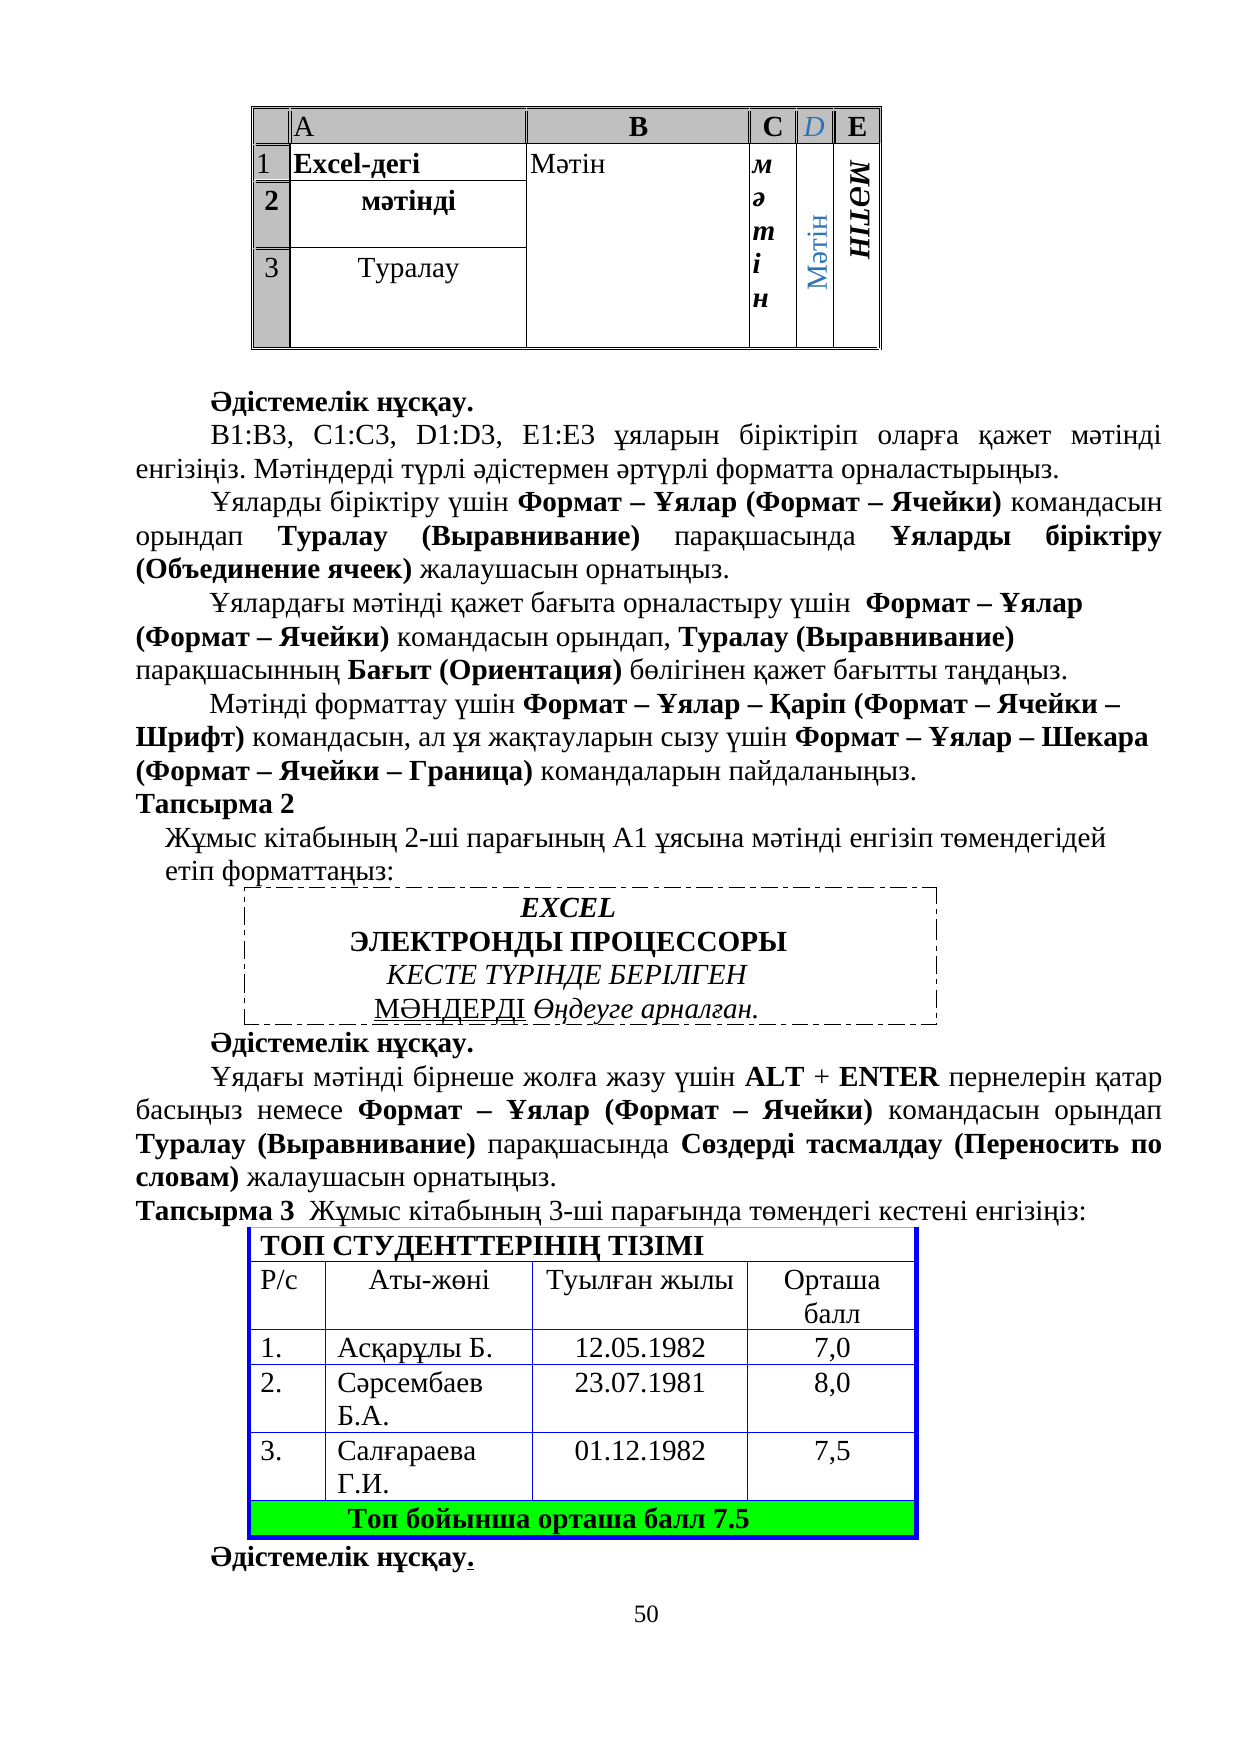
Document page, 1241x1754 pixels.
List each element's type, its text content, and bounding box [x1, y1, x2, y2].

text Әдістемелік нұсқау. [210, 384, 1162, 417]
text Ұялардағы мәтінді қажет бағыта орналастыру үшін Формат – Ұялар (Формат – Ячейки) командасын орындап, Туралау (Выравнивание) парақшасынның Бағыт (Ориентация) бөлігінен қажет бағытты таңдаңыз. [135, 585, 1157, 686]
table_header C [749, 109, 796, 143]
text Ұяларды біріктіру үшін Формат – Ұялар (Формат – Ячейки) командасын орындап Туралау (Выравнивание) парақшасында Ұяларды біріктіру (Объединение ячеек) жалаушасын орнатыңыз. [135, 484, 1162, 585]
table_cell Аты-жөні [326, 1262, 532, 1329]
table_cell Асқарұлы Б. [326, 1330, 532, 1364]
text Әдістемелік нұсқау. [210, 1025, 1162, 1059]
table_header B [527, 109, 749, 143]
table_cell мәтінді [291, 181, 526, 247]
table_cell Сәрсембаев Б.А. [326, 1365, 532, 1432]
table_header E [834, 109, 879, 143]
text EXCEL [244, 887, 937, 921]
table_cell 3. [251, 1433, 325, 1500]
text КЕСТЕ ТҮРІНДЕ БЕРІЛГЕН [244, 954, 937, 988]
table_cell 23.07.1981 [533, 1365, 747, 1432]
table_cell Мәтін [527, 144, 749, 347]
table_cell Туылған жылы [533, 1262, 747, 1329]
text Мәтінді форматтау үшін Формат – Ұялар – Қаріп (Формат – Ячейки –Шрифт) командасын, ал ұя жақтауларын сызу үшін Формат – Ұялар – Шекара (Формат – Ячейки – Граница) командаларын пайдаланыңыз. [135, 686, 1157, 786]
table_header ТОП СТУДЕНТТЕРІНІҢ ТІЗІМІ [251, 1228, 914, 1261]
table_cell р/с [251, 1262, 325, 1329]
table_cell мӘтін [834, 144, 879, 347]
table_cell Топ бойынша орташа балл 7.5 [251, 1501, 914, 1535]
text Тапсырма 3 Жұмыс кітабының 3-ші парағында төмендегі кестені енгізіңіз: [135, 1193, 1157, 1227]
table_cell 8,0 [748, 1365, 914, 1432]
table_cell Салғараева Г.И. [326, 1433, 532, 1500]
table_cell м ә т і н [750, 144, 796, 347]
table_cell Мәтін [797, 144, 833, 347]
table_cell 01.12.1982 [533, 1433, 747, 1500]
table_header D [796, 107, 834, 143]
table_header [253, 107, 290, 143]
table_cell Орташа балл [748, 1262, 914, 1329]
text Жұмыс кітабының 2-ші парағының А1 ұясына мәтінді енгізіп төмендегідей етіп форматтаңыз: [165, 820, 1157, 887]
text Тапсырма 2 [135, 786, 1157, 820]
text Әдістемелік нұсқау. [210, 1539, 1162, 1573]
table_cell 1 [253, 143, 289, 179]
table_cell 12.05.1982 [533, 1330, 747, 1364]
table_cell [251, 1365, 325, 1432]
table_cell [251, 1330, 325, 1364]
text B1:B3, C1:C3, D1:D3, E1:E3 ұяларын біріктіріп оларға қажет мәтінді енгізіңіз. Мәтіндерді түрлі әдістермен әртүрлі форматта орналастырыңыз. [135, 417, 1162, 484]
table_cell Excel-дегі [291, 144, 526, 179]
text МӘНДЕРДІ өңдеуге арналған. [244, 988, 937, 1025]
table_cell Туралау [291, 248, 526, 347]
table_cell 7,5 [748, 1433, 914, 1500]
text ЭлектронДы процессорЫ [244, 921, 937, 954]
table_cell 7,0 [748, 1330, 914, 1364]
text Ұядағы мәтінді бірнеше жолға жазу үшін ALT + ENTER пернелерін қатар басыңыз немесе Формат – Ұялар (Формат – Ячейки) командасын орындап Туралау (Выравнивание) парақшасында Сөздерді тасмалдау (Переносить по словам) жалаушасын орнатыңыз. [135, 1059, 1162, 1193]
table_cell 2 [254, 180, 289, 247]
table_cell 3 [254, 247, 289, 347]
table_header A [290, 107, 527, 143]
